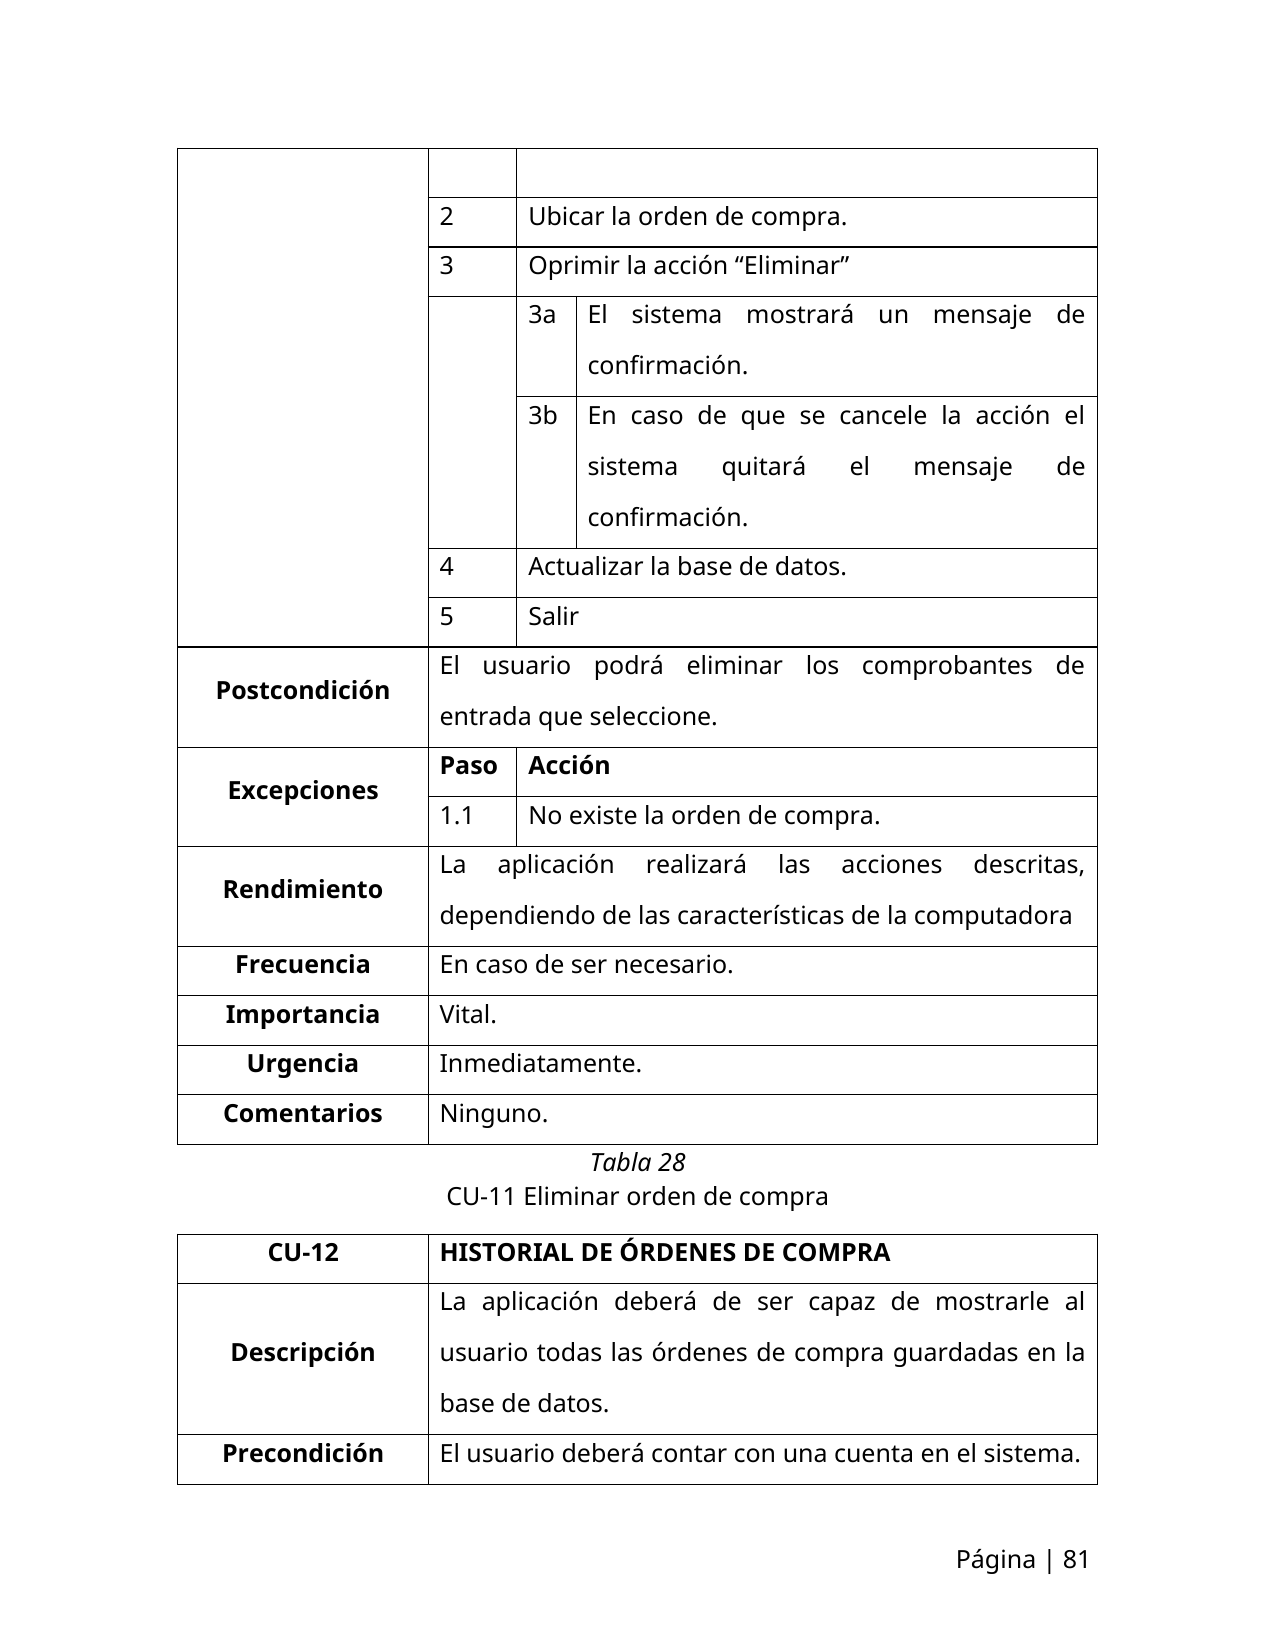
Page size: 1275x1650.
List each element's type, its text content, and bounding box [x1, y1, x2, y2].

table_cell 3b [517, 397, 576, 548]
table_cell Urgencia [178, 1046, 428, 1094]
table_cell [429, 297, 516, 548]
table_cell 3a [517, 297, 576, 396]
table_cell Inmediatamente. [429, 1046, 1097, 1094]
table_cell Oprimir la acción “Eliminar” [517, 248, 1097, 296]
table_cell El usuario deberá contar con una cuenta en el sistema. [429, 1435, 1097, 1484]
table_cell Ubicar la orden de compra. [517, 198, 1097, 246]
table_cell La aplicación deberá de ser capaz de mostrarle al usuario todas las órdenes de compra guardadas en la base de datos. [429, 1284, 1097, 1434]
table_cell Actualizar la base de datos. [517, 549, 1097, 597]
table_cell En caso de ser necesario. [429, 947, 1097, 995]
table_cell Ninguno. [429, 1095, 1097, 1143]
table_cell En caso de que se cancele la acción el sistema quitará el mensaje de confirmación. [577, 397, 1097, 548]
table_cell Descripción [178, 1284, 428, 1434]
table_cell Rendimiento [178, 847, 428, 946]
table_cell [517, 149, 1097, 197]
table_cell Precondición [178, 1435, 428, 1484]
table_cell 3 [429, 248, 516, 296]
table_cell Postcondición [178, 648, 428, 747]
table_cell Importancia [178, 996, 428, 1045]
table_header CU-12 [178, 1235, 428, 1283]
table_cell La aplicación realizará las acciones descritas, dependiendo de las características de la computadora [429, 847, 1097, 946]
table_cell Salir [517, 598, 1097, 646]
table_cell El sistema mostrará un mensaje de confirmación. [577, 297, 1097, 396]
table_cell Excepciones [178, 748, 428, 846]
table_cell Comentarios [178, 1095, 428, 1143]
table_cell 2 [429, 198, 516, 246]
table_header HISTORIAL DE ÓRDENES DE COMPRA [429, 1235, 1097, 1283]
table_cell 5 [429, 598, 516, 646]
table_cell Vital. [429, 996, 1097, 1045]
table_cell Frecuencia [178, 947, 428, 995]
table_cell 1 [429, 149, 516, 197]
table_cell No existe la orden de compra. [517, 797, 1097, 846]
table_cell Paso [429, 748, 516, 796]
table_cell 4 [429, 549, 516, 597]
table_cell 1.1 [429, 797, 516, 846]
table_cell Acción [517, 748, 1097, 796]
table_cell El usuario podrá eliminar los comprobantes de entrada que seleccione. [429, 648, 1097, 747]
text Tabla 28 CU-11 Eliminar orden de compra [177, 1145, 1098, 1213]
